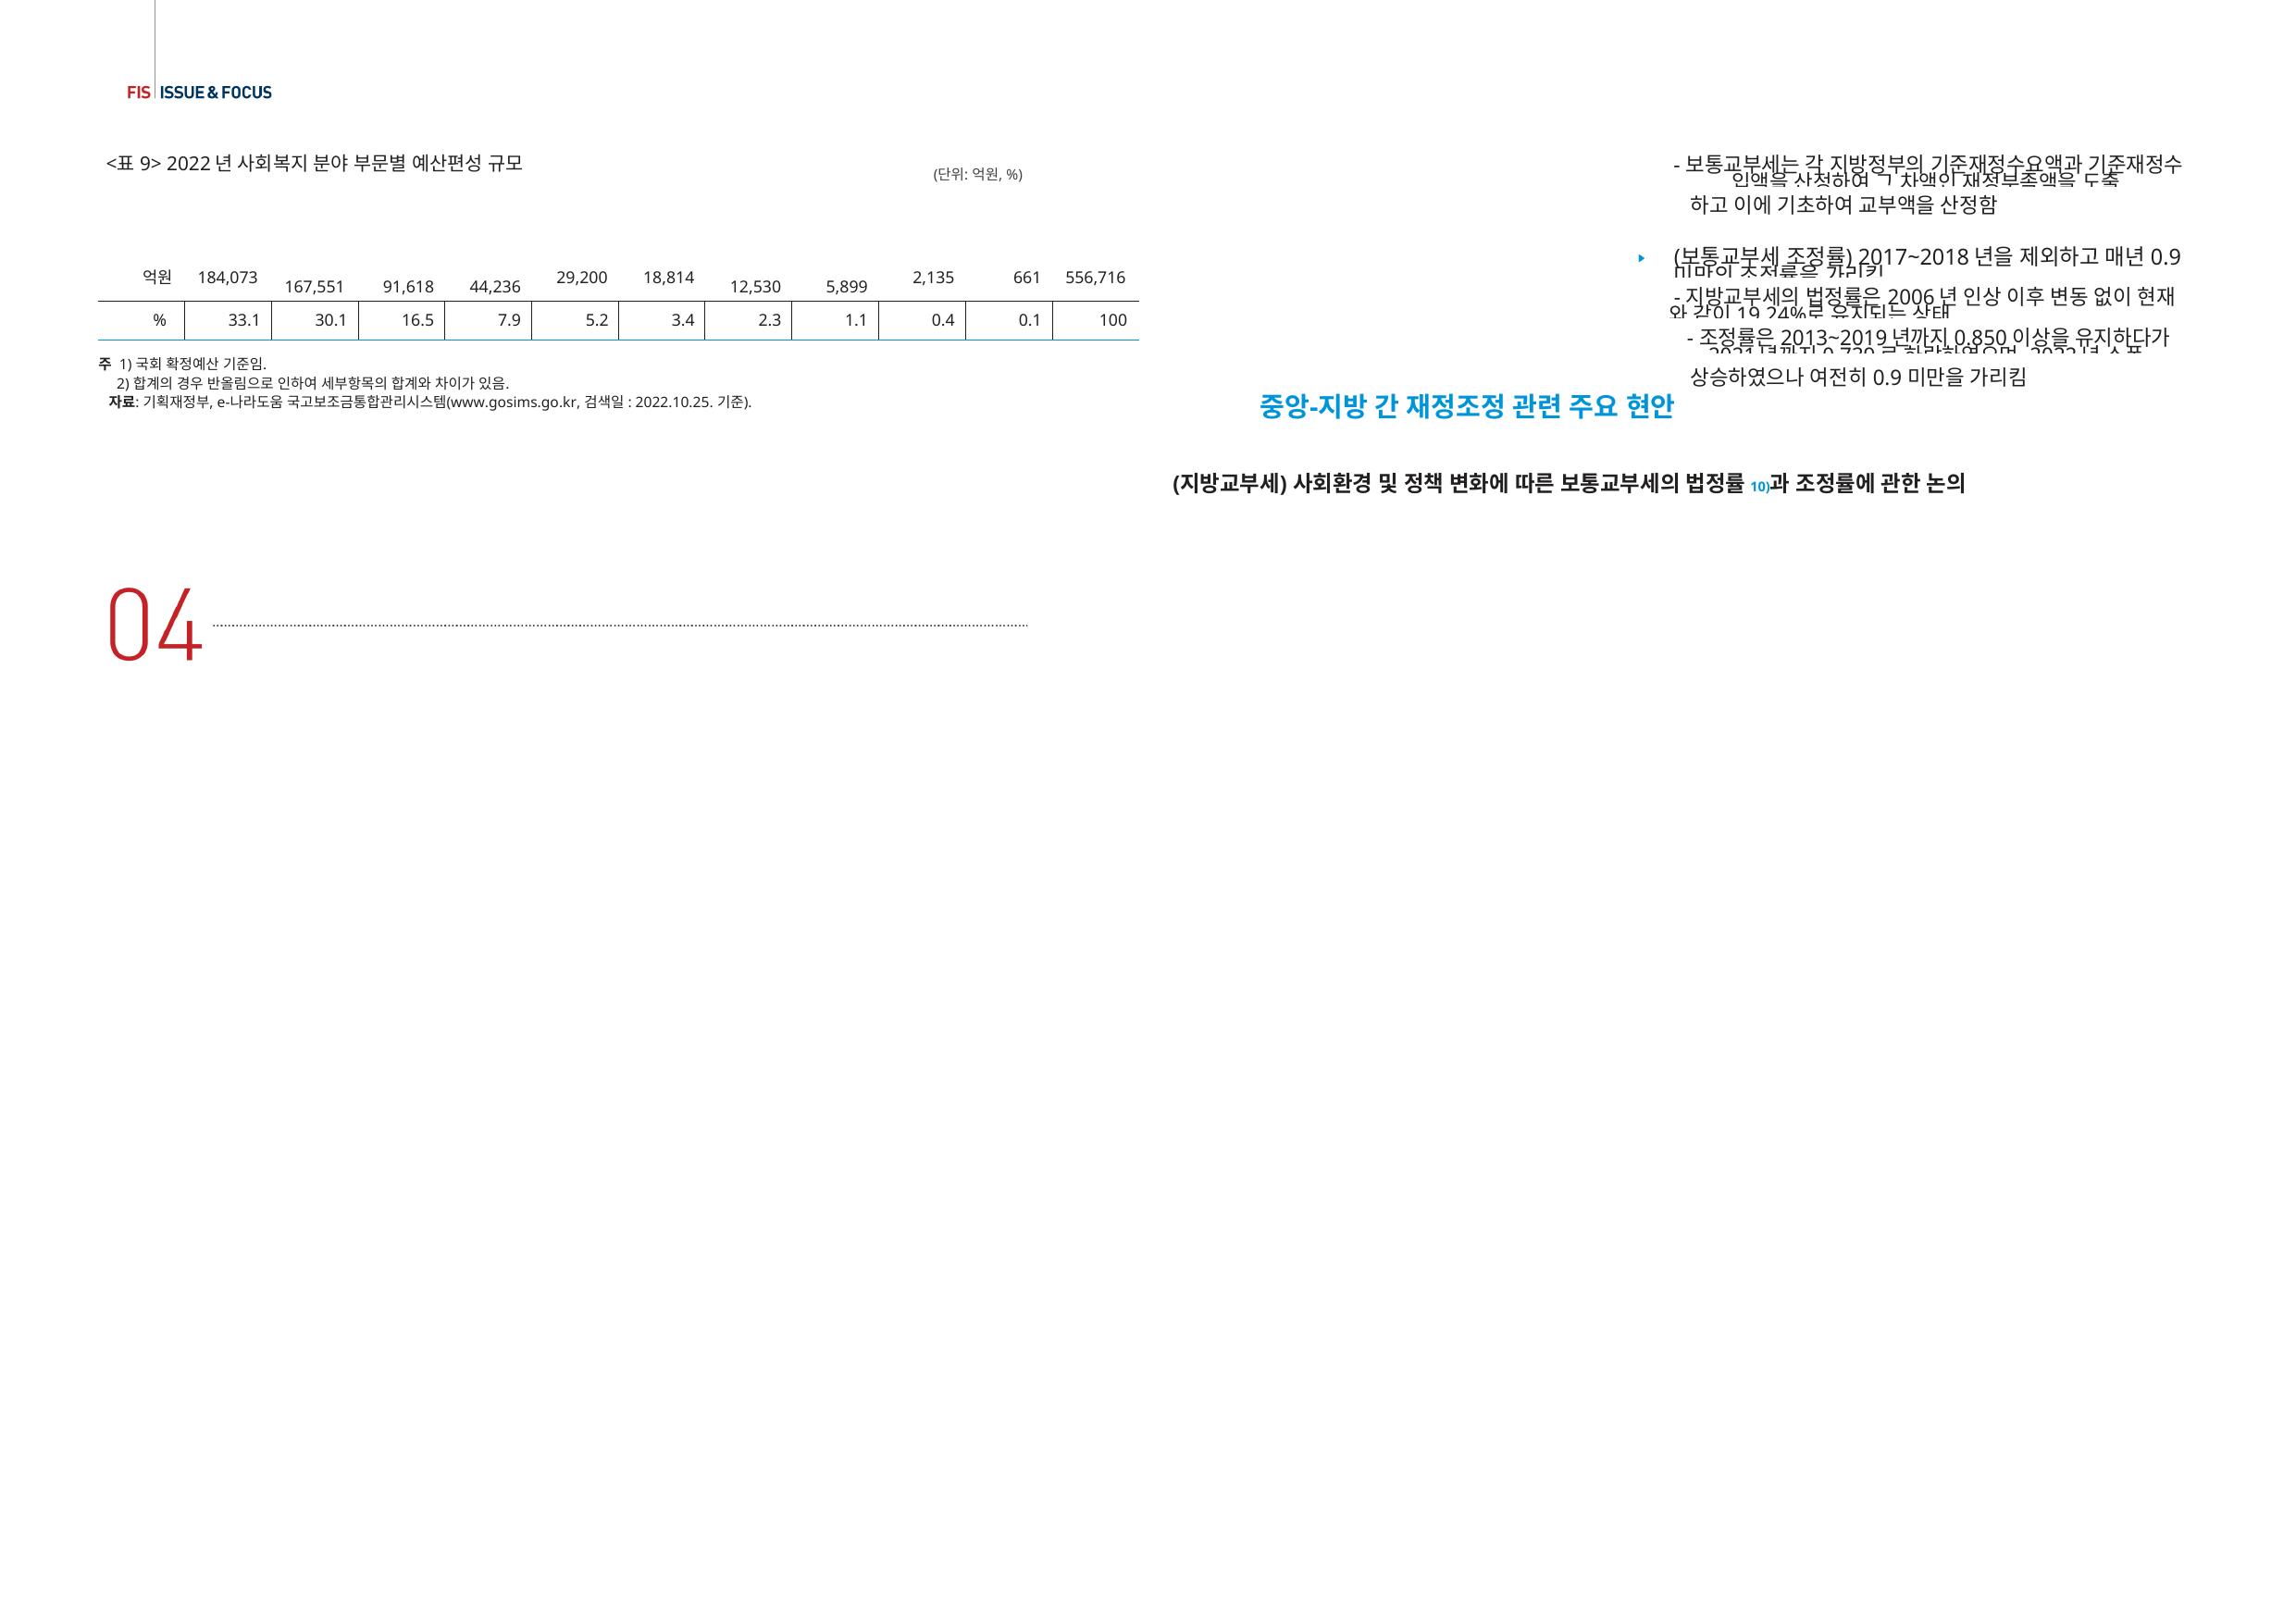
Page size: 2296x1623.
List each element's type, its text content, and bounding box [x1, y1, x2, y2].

table_header [1141, 151, 1664, 390]
picture [127, 0, 272, 99]
table_cell 하고 이에 기초하여 교부액을 산정함 [1664, 187, 2188, 231]
table_header (단위: 억원, %) [617, 151, 1141, 187]
table_cell - 지방교부세의 법정률은 2006년 인상 이후 변동 없이 현재와 같이 19.24%로 유지되는 상태 [1664, 278, 2188, 318]
table_cell 2) 합계의 경우 반올림으로 인하여 세부항목의 합계와 차이가 있음. [93, 374, 1141, 390]
text (지방교부세) 사회환경 및 정책 변화에 따른 보통교부세의 법정률10)과 조정률에 관한 논의 [1173, 475, 2194, 497]
table_header - 보통교부세는 각 지방정부의 기준재정수요액과 기준재정수입액을 산정하여 그 차액인 재정부족액을 도출 [1664, 151, 2188, 187]
picture [1641, 254, 1645, 263]
table_cell - 조정률은 2013~2019년까지 0.850 이상을 유지하다가 2021년까지 0.739로 하락하였으며, 2022년 소폭 [1664, 318, 2188, 353]
table_header <표 9> 2022년 사회복지 분야 부문별 예산편성 규모 [93, 151, 617, 187]
table_cell 주 1) 국회 확정예산 기준임. [93, 353, 1141, 374]
table_cell [93, 187, 1141, 353]
table_cell 상승하였으나 여전히 0.9 미만을 가리킴 [1664, 353, 2188, 390]
text 중앙-지방 간 재정조정 관련 주요 현안 [1260, 397, 2194, 422]
table_cell (보통교부세 조정률) 2017~2018년을 제외하고 매년 0.9 미만의 조정률을 가리킴 [1664, 231, 2188, 278]
text 자료: 기획재정부, e-나라도움 국고보조금통합관리시스템(www.gosims.go.kr, 검색일 : 2022.10.25. 기준). [108, 397, 1147, 410]
picture [109, 586, 1028, 662]
